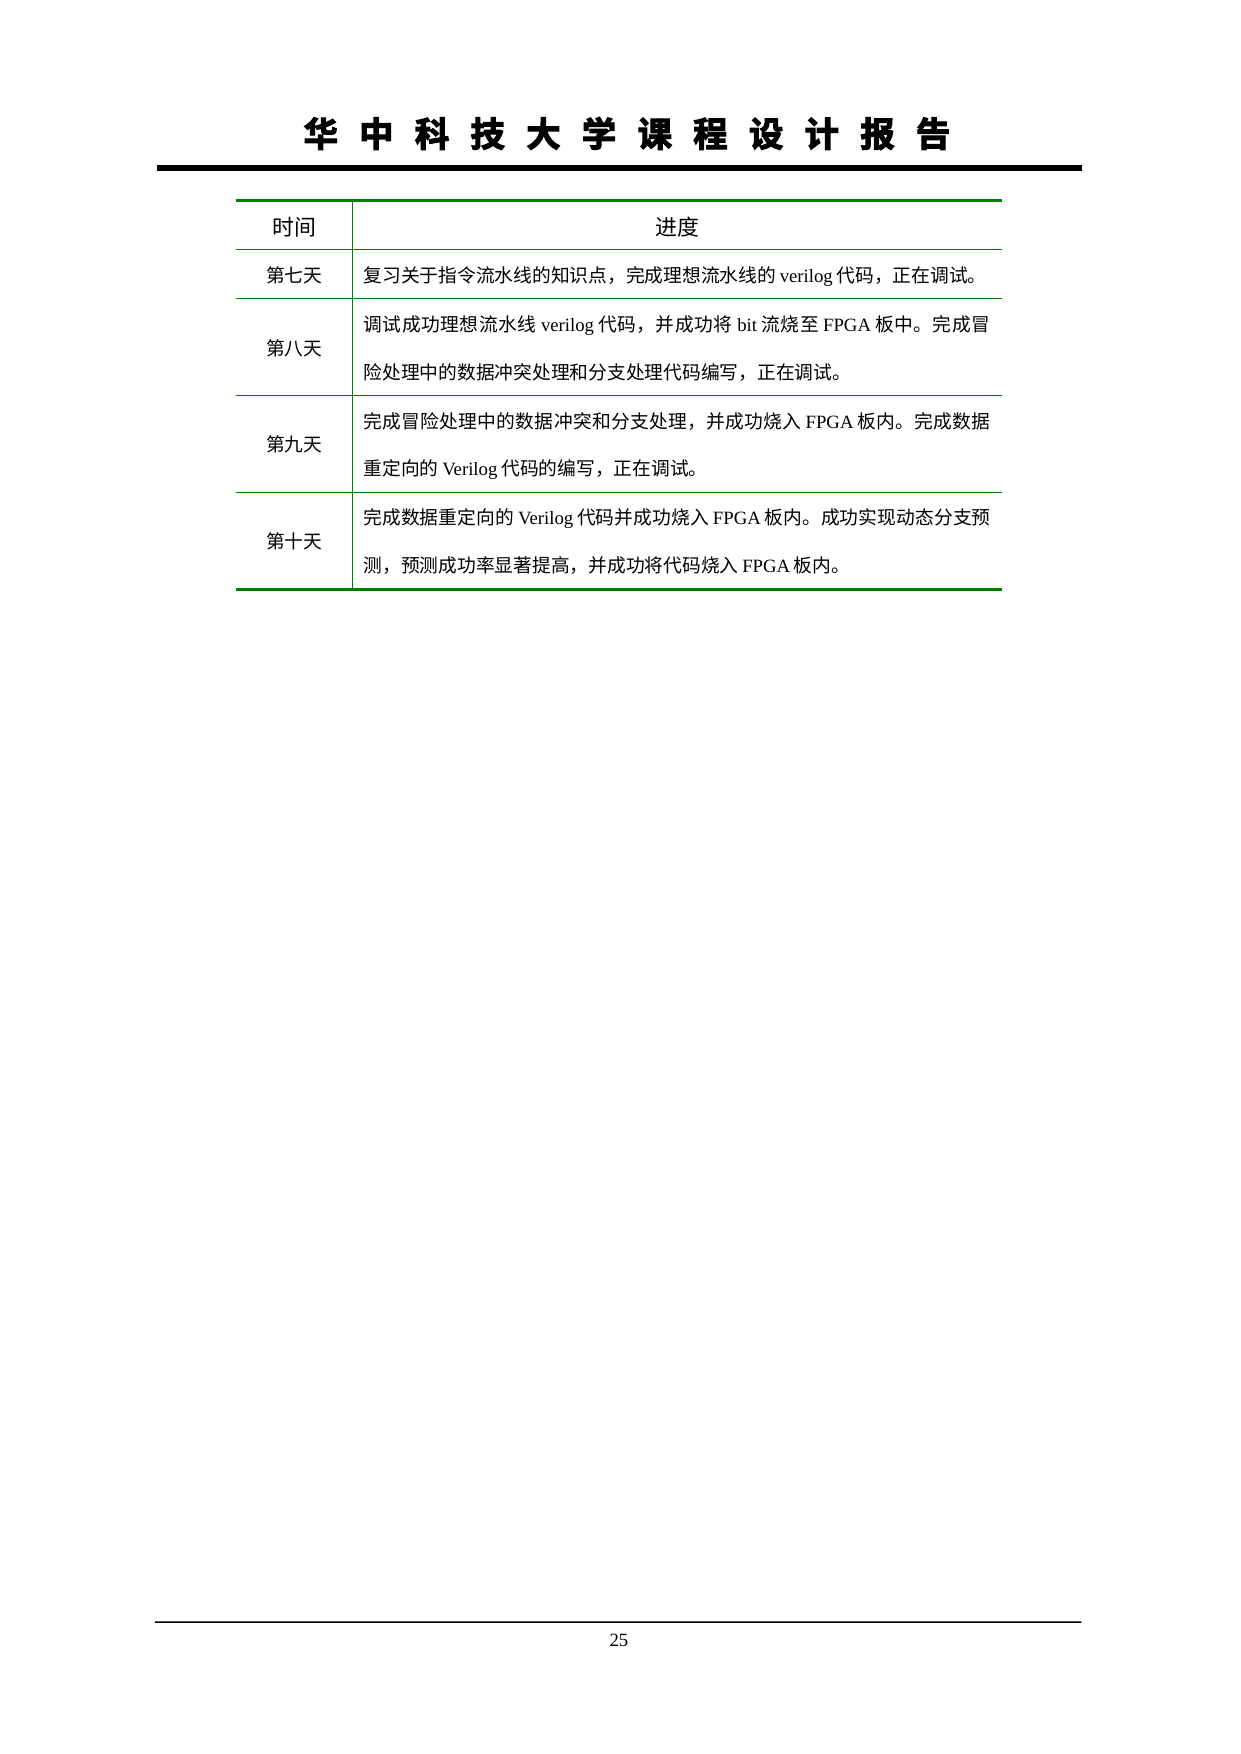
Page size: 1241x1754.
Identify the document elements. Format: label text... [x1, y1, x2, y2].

table_cell 第十天 [236, 493, 352, 588]
table_cell 第八天 [236, 299, 352, 395]
table_cell 第七天 [236, 250, 352, 298]
table_cell 调试成功理想流水线verilog代码，并成功将bit流烧至FPGA板中。完成冒险处理中的数据冲突处理和分支处理代码编写，正在调试。 [353, 299, 1002, 395]
table_cell 复习关于指令流水线的知识点，完成理想流水线的verilog代码，正在调试。 [353, 250, 1002, 298]
table_cell 完成数据重定向的Verilog代码并成功烧入FPGA板内。成功实现动态分支预测，预测成功率显著提高，并成功将代码烧入FPGA板内。 [353, 493, 1002, 588]
table_header 时间 [236, 202, 352, 249]
table_header 进度 [353, 202, 1002, 249]
table_cell 完成冒险处理中的数据冲突和分支处理，并成功烧入FPGA板内。完成数据重定向的Verilog代码的编写，正在调试。 [353, 396, 1002, 492]
table_cell 第九天 [236, 396, 352, 492]
